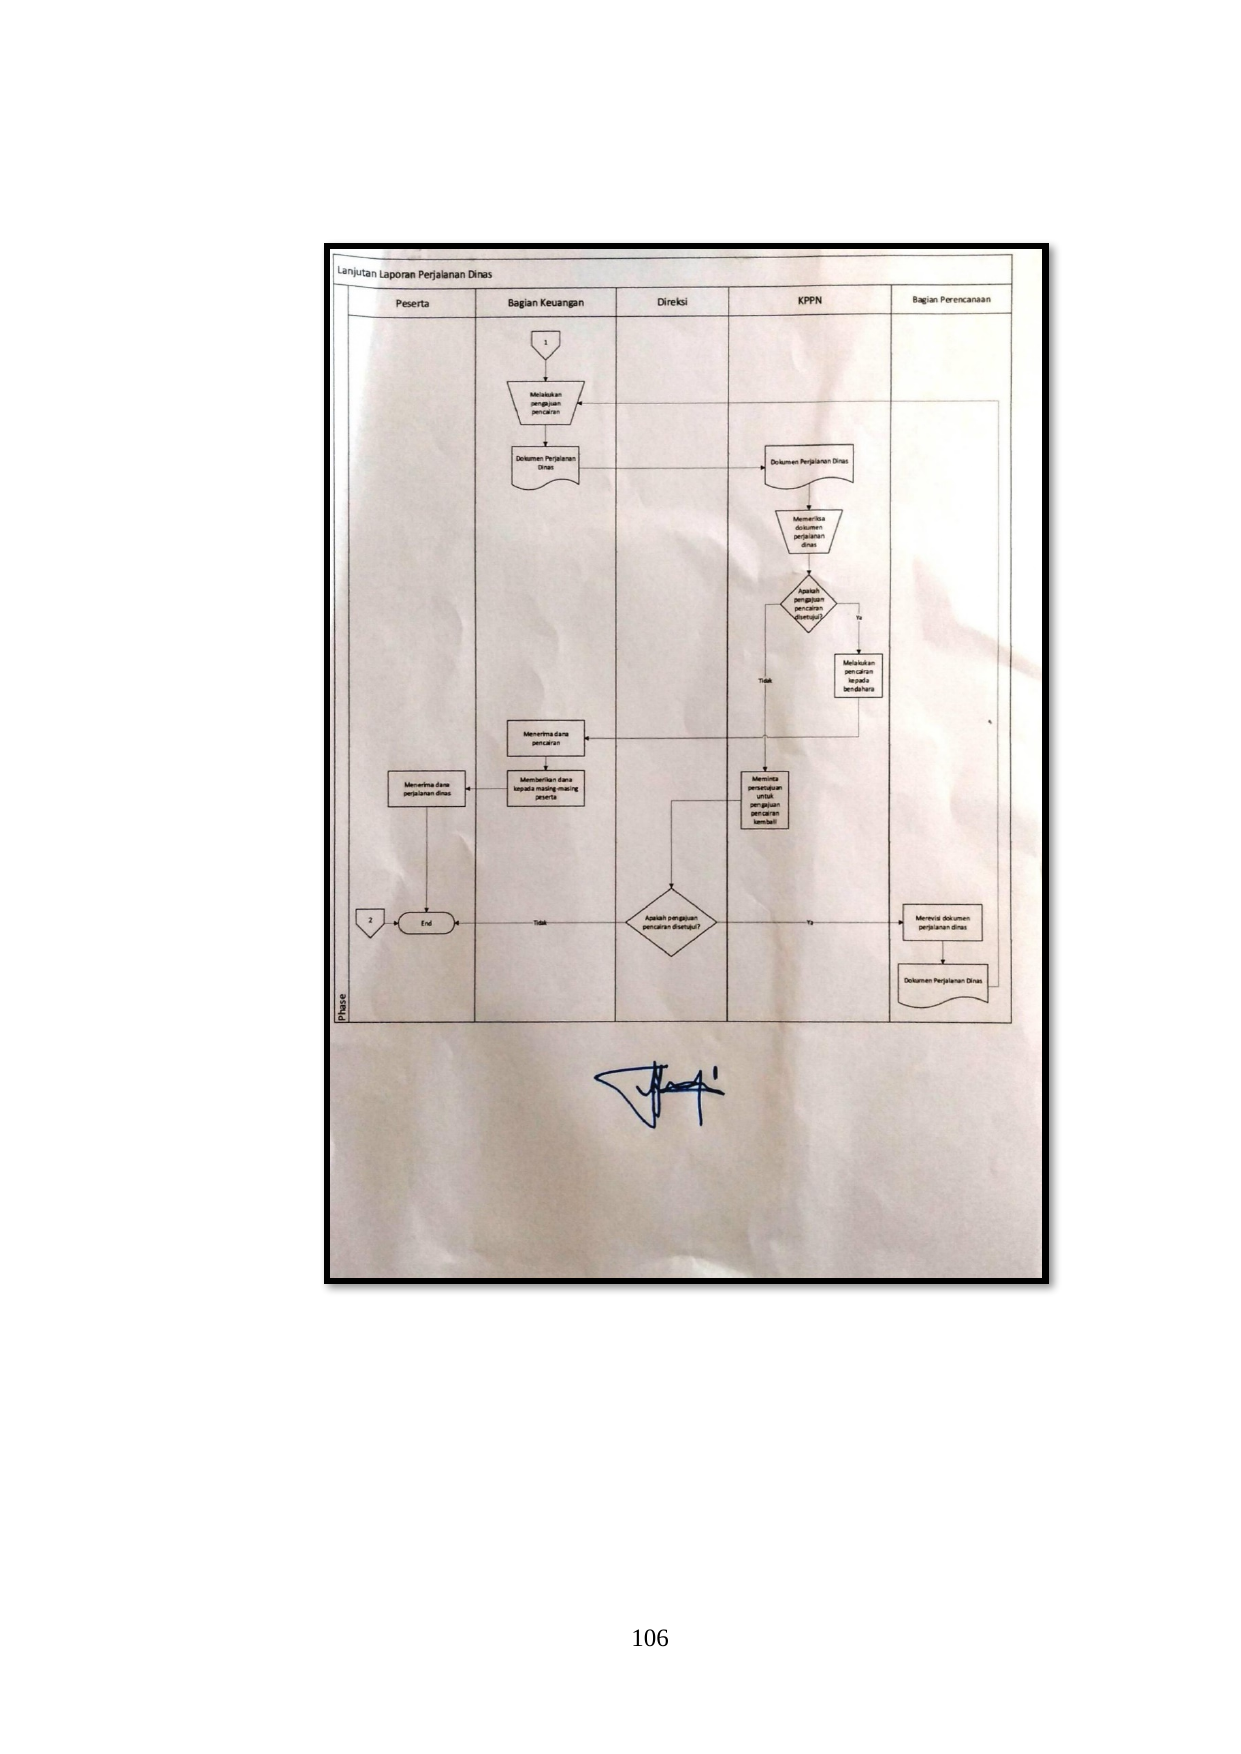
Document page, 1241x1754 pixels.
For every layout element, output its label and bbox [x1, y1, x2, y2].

picture [330, 249, 1042, 1278]
